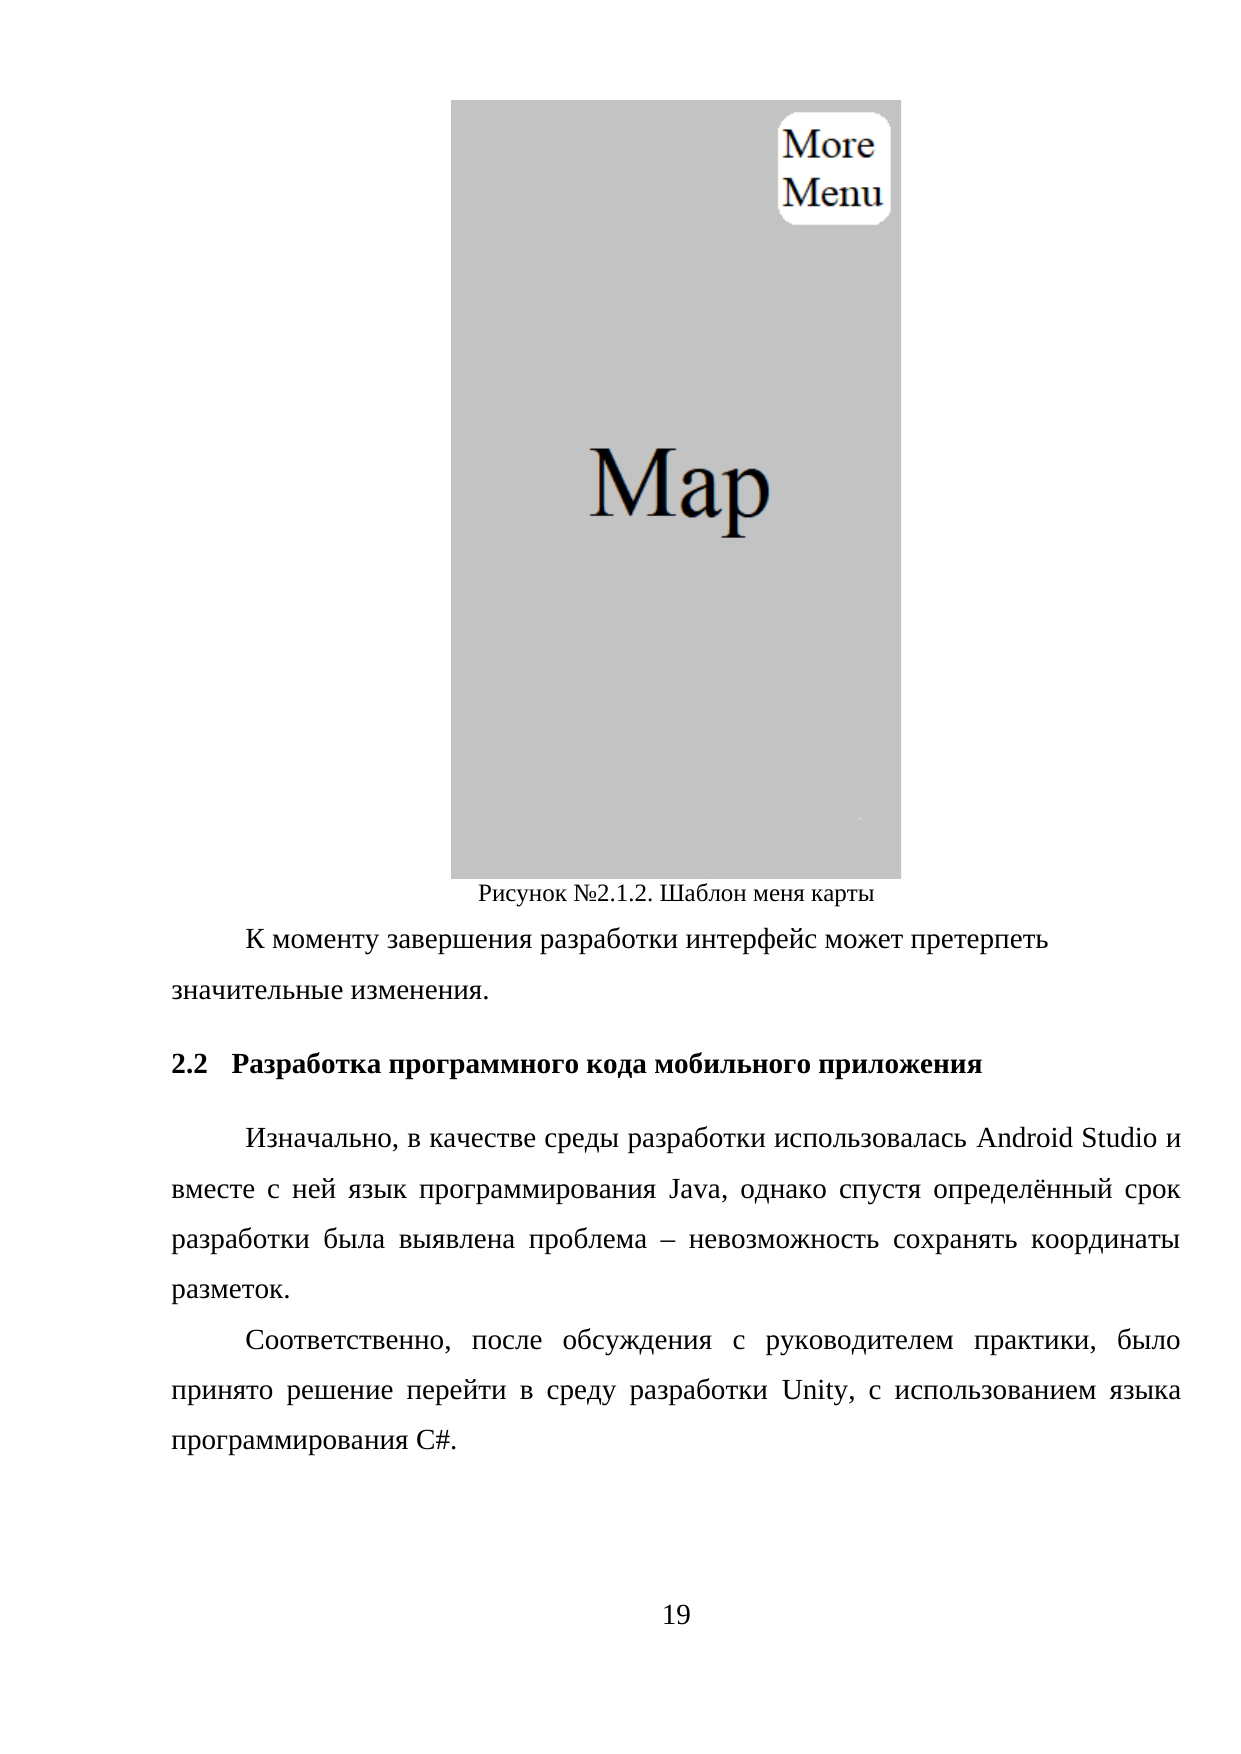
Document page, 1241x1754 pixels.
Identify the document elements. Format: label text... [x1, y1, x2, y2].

picture [451, 100, 902, 879]
text Рисунок №2.1.2. Шаблон меня карты [171, 878, 1181, 907]
subtitle Разработка программного кода мобильного приложения [171, 1046, 1181, 1080]
text Соответственно, после обсуждения с руководителем практики, было принято решение перейти в среду разработки Unity, с использованием языка программирования C#. [171, 1322, 1181, 1456]
text Изначально, в качестве среды разработки использовалась Android Studio и вместе с ней язык программирования Java, однако спустя определённый срок разработки была выявлена проблема – невозможность сохранять координаты разметок. [171, 1121, 1181, 1305]
text К моменту завершения разработки интерфейс может претерпеть значительные изменения. [171, 921, 1181, 1005]
